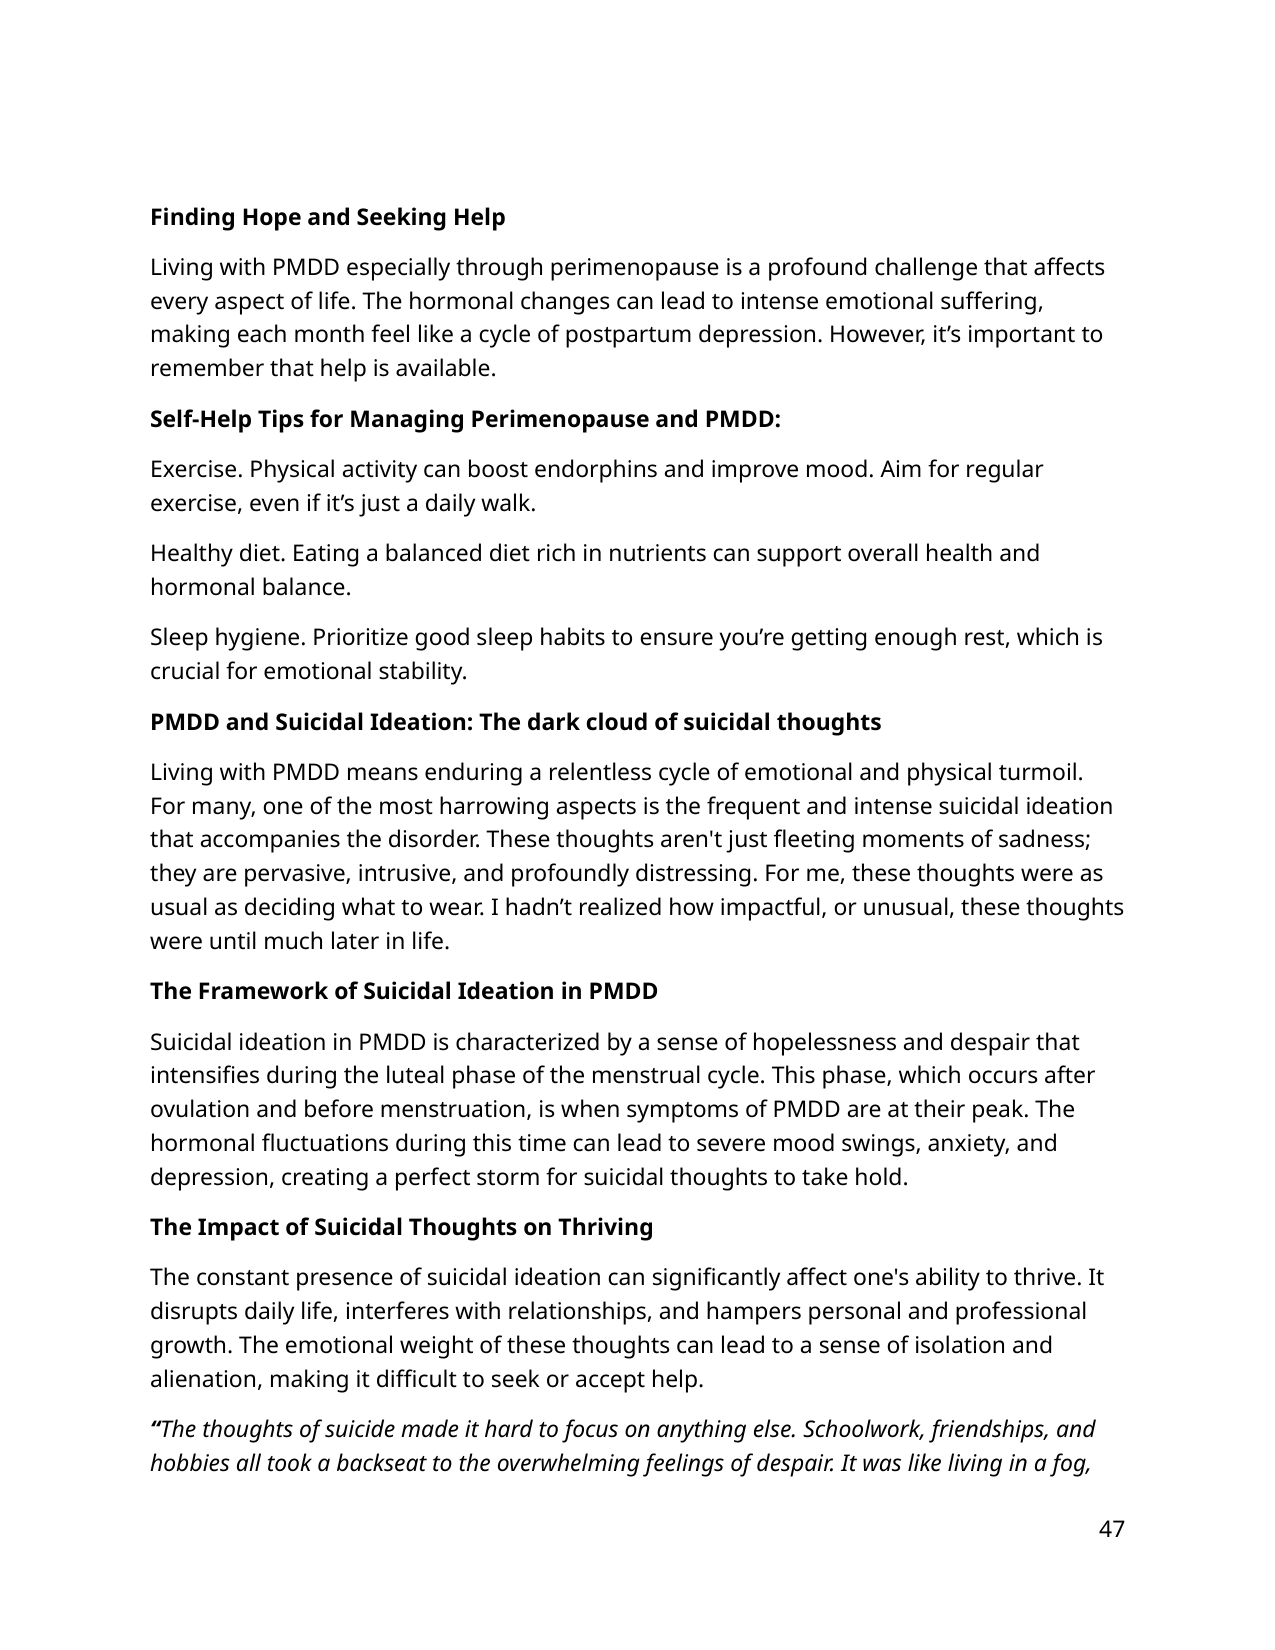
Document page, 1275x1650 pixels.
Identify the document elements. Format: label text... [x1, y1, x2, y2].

text Healthy diet. Eating a balanced diet rich in nutrients can support overall health and hormonal balance. [150, 537, 1125, 602]
text Self-Help Tips for Managing Perimenopause and PMDD: [150, 402, 1125, 434]
text The Framework of Suicidal Ideation in PMDD [150, 975, 1125, 1006]
text Living with PMDD means enduring a relentless cycle of emotional and physical turmoil. For many, one of the most harrowing aspects is the frequent and intense suicidal ideation that accompanies the disorder. These thoughts aren't just fleeting moments of sadness; they are pervasive, intrusive, and profoundly distressing. For me, these thoughts were as usual as deciding what to wear. I hadn’t realized how impactful, or unusual, these thoughts were until much later in life. [150, 756, 1125, 956]
text Living with PMDD especially through perimenopause is a profound challenge that affects every aspect of life. The hormonal changes can lead to intense emotional suffering, making each month feel like a cycle of postpartum depression. However, it’s important to remember that help is available. [150, 251, 1125, 383]
text Exercise. Physical activity can boost endorphins and improve mood. Aim for regular exercise, even if it’s just a daily walk. [150, 453, 1125, 518]
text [150, 1413, 1125, 1478]
text The Impact of Suicidal Thoughts on Thriving [150, 1211, 1125, 1242]
text The constant presence of suicidal ideation can significantly affect one's ability to thrive. It disrupts daily life, interferes with relationships, and hampers personal and professional growth. The emotional weight of these thoughts can lead to a sense of isolation and alienation, making it difficult to seek or accept help. [150, 1261, 1125, 1394]
text Sleep hygiene. Prioritize good sleep habits to ensure you’re getting enough rest, which is crucial for emotional stability. [150, 621, 1125, 686]
text Finding Hope and Seeking Help [150, 200, 1125, 232]
text Suicidal ideation in PMDD is characterized by a sense of hopelessness and despair that intensifies during the luteal phase of the menstrual cycle. This phase, which occurs after ovulation and before menstruation, is when symptoms of PMDD are at their peak. The hormonal fluctuations during this time can lead to severe mood swings, anxiety, and depression, creating a perfect storm for suicidal thoughts to take hold. [150, 1025, 1125, 1192]
text PMDD and Suicidal Ideation: The dark cloud of suicidal thoughts [150, 705, 1125, 737]
